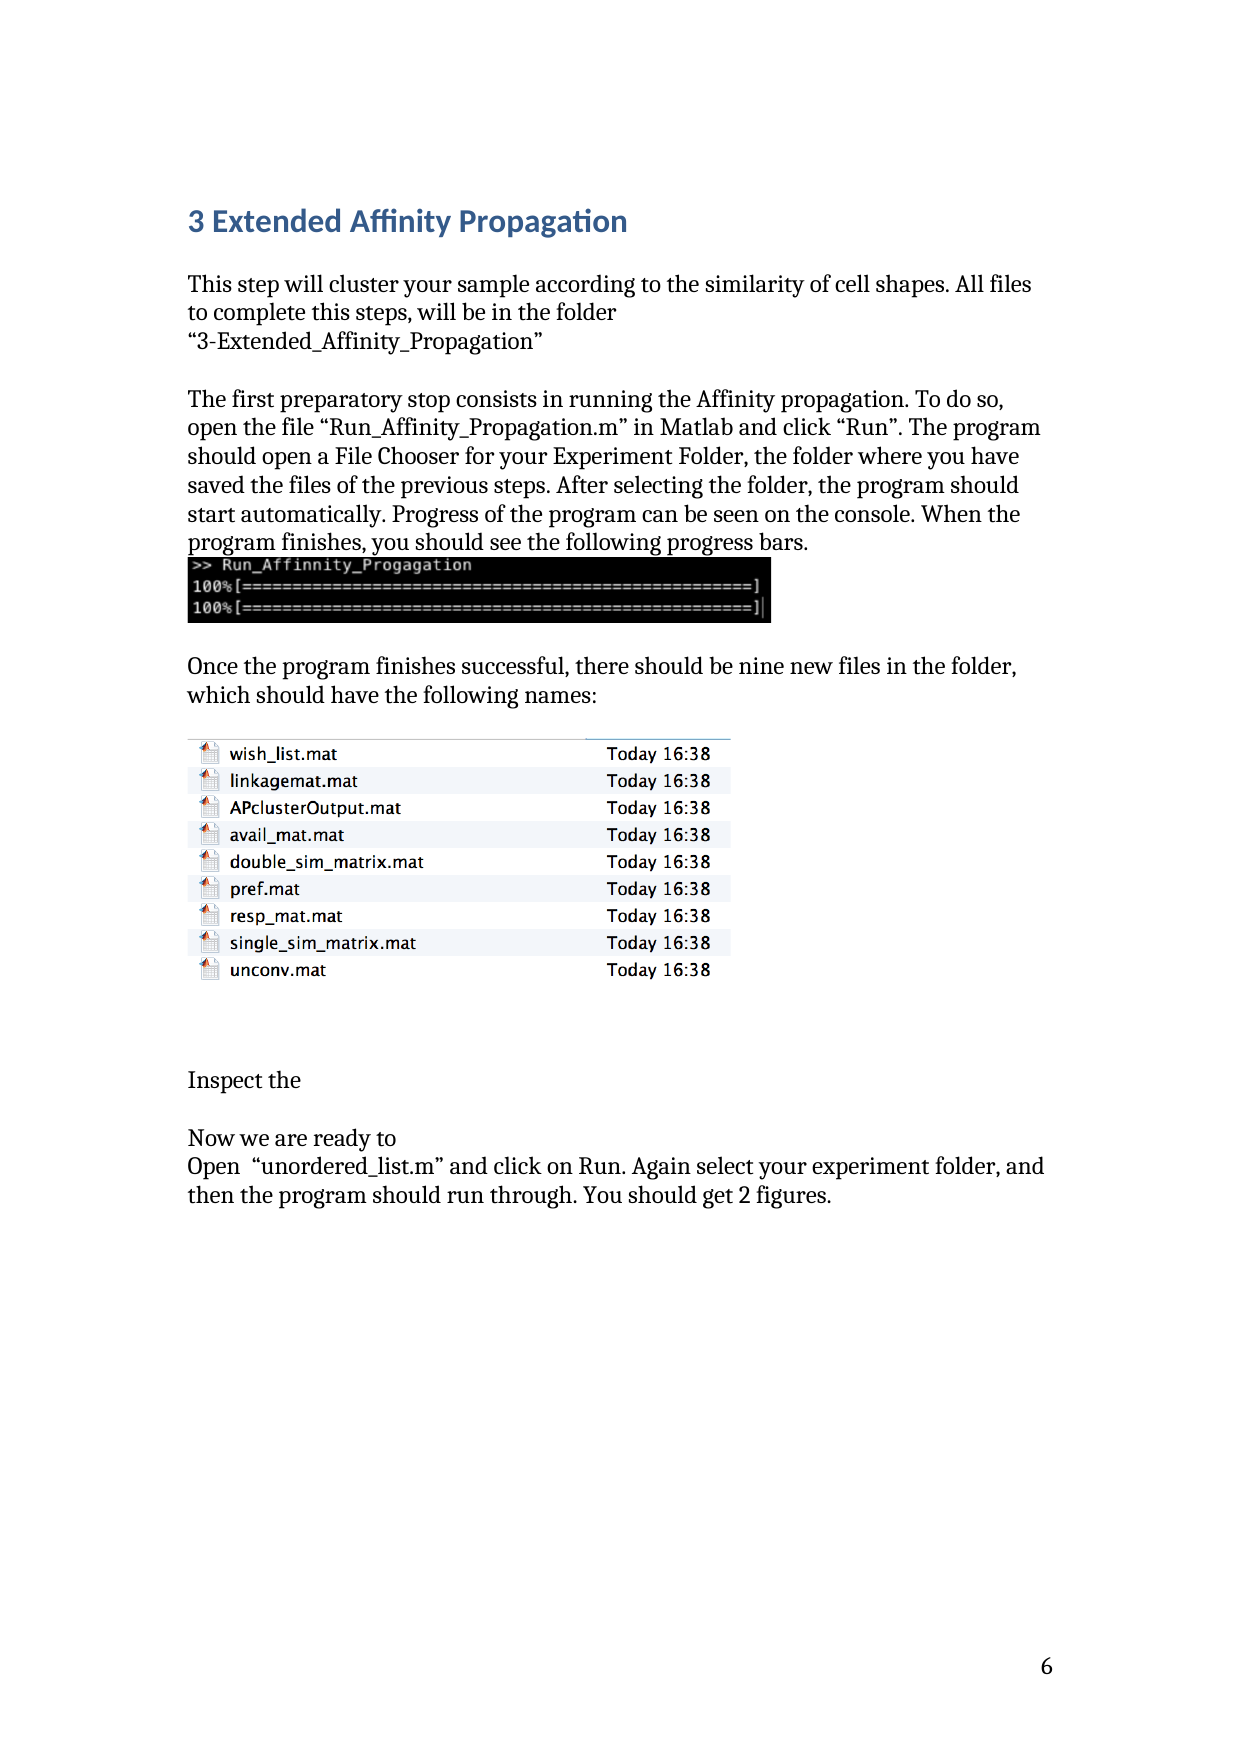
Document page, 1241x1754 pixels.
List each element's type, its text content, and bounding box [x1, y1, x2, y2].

text Open “unordered_list.m” and click on Run. Again select your experiment folder, and then the program should run through. You should get 2 figures. [187, 1152, 1053, 1210]
picture [187, 738, 731, 980]
text The first preparatory stop consists in running the Affinity propagation. To do so, open the file “Run_Affinity_Propagation.m” in Matlab and click “Run”. The program should open a File Chooser for your Experiment Folder, the folder where you have saved the files of the previous steps. After selecting the folder, the program should start automatically. Progress of the program can be seen on the console. When the program finishes, you should see the following progress bars. [187, 384, 1053, 557]
text Inspect the [187, 1066, 1053, 1095]
picture [187, 557, 772, 623]
text Once the program finishes successful, there should be nine new files in the folder, which should have the following names: [187, 652, 1053, 709]
text This step will cluster your sample according to the similarity of cell shapes. All files to complete this steps, will be in the folder “3-Extended_Affinity_Propagation” [187, 269, 1053, 356]
subtitle 3 Extended Affinity Propagation [187, 200, 1053, 241]
text Now we are ready to [187, 1123, 1053, 1152]
